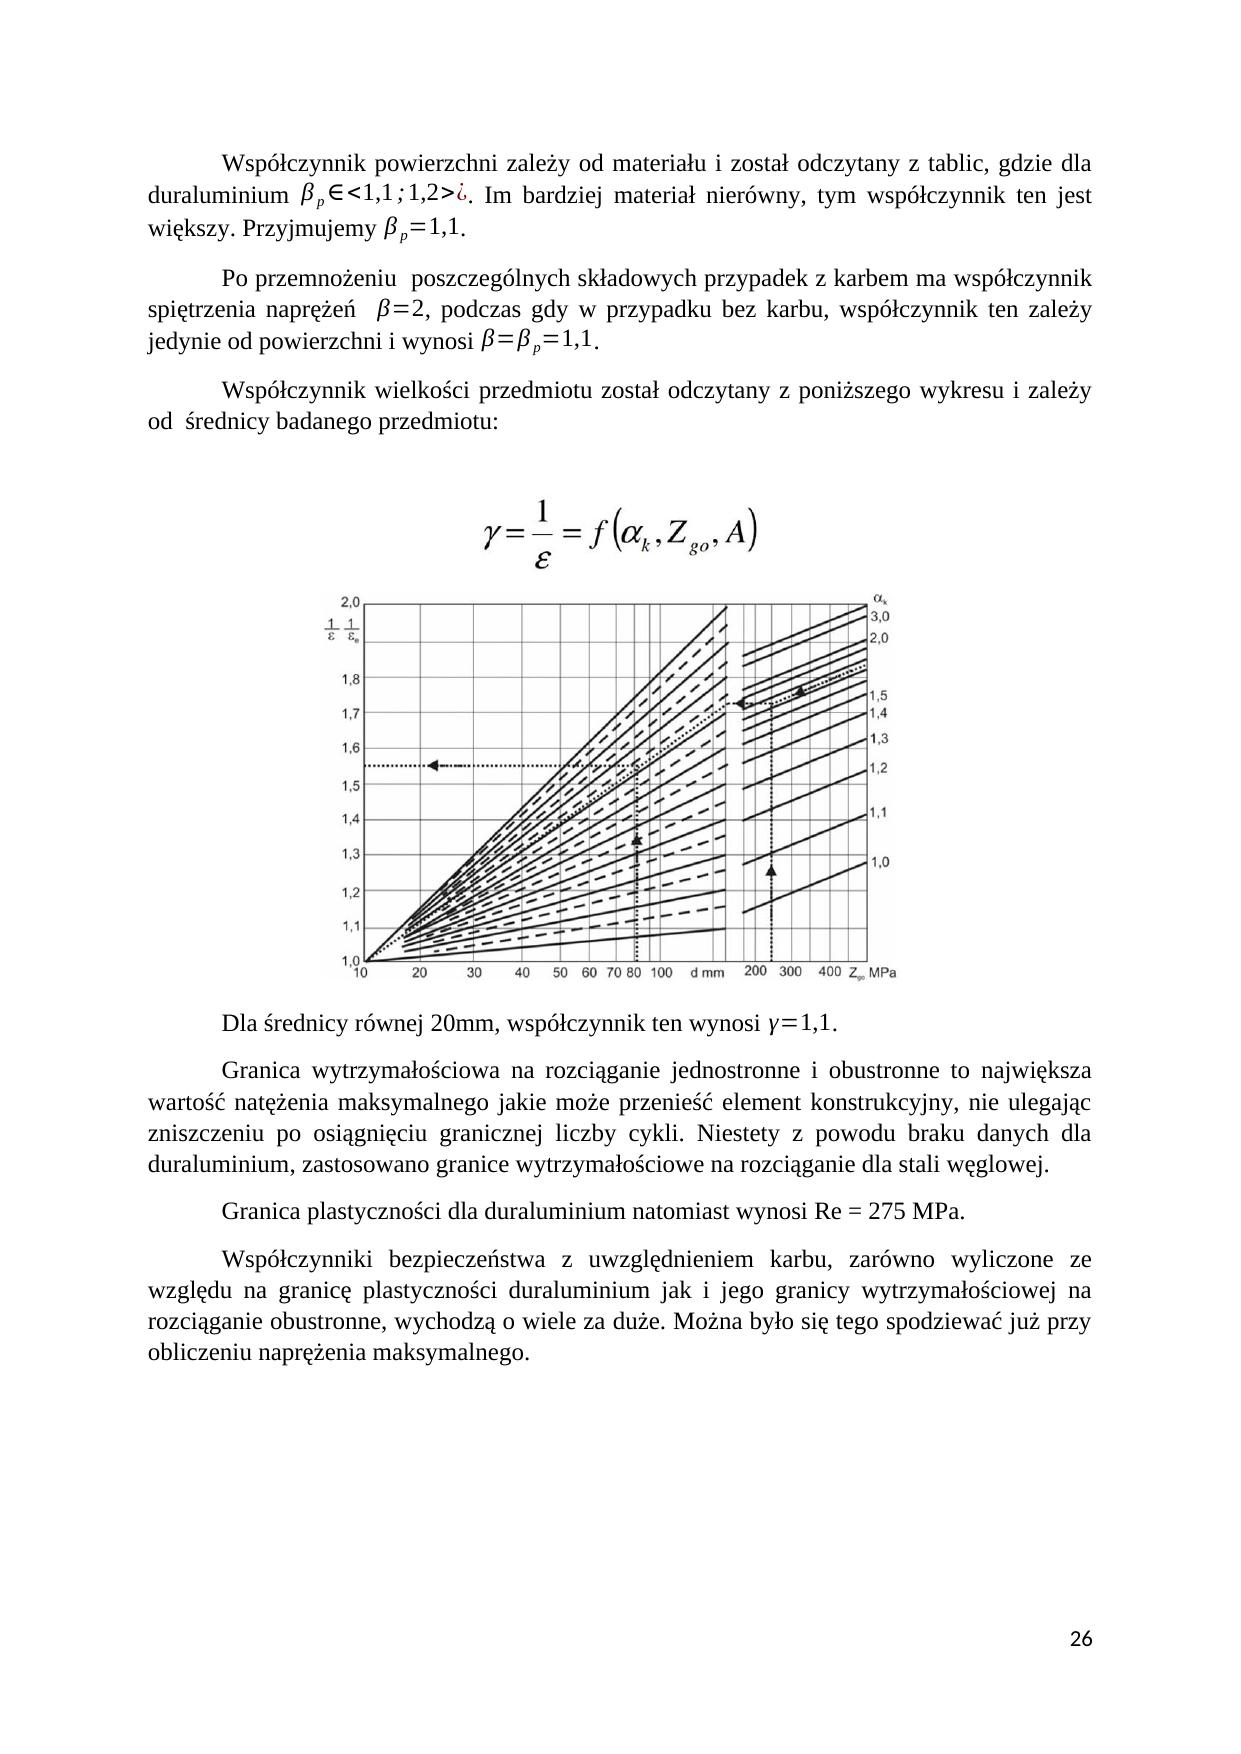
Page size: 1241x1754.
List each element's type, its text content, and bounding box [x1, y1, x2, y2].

text Dla średnicy równej 20mm, współczynnik ten wynosi . [148, 1008, 1093, 1037]
text Granica plastyczności dla duraluminium natomiast wynosi Re = 275 MPa. [148, 1196, 1093, 1225]
text Po przemnożeniu poszczególnych składowych przypadek z karbem ma współczynnik spiętrzenia naprężeń , podczas gdy w przypadku bez karbu, współczynnik ten zależy jedynie od powierzchni i wynosi . [148, 263, 1093, 356]
text Współczynnik wielkości przedmiotu został odczytany z poniższego wykresu i zależy od średnicy badanego przedmiotu: [148, 375, 1093, 435]
text Współczynniki bezpieczeństwa z uwzględnieniem karbu, zarówno wyliczone ze względu na granicę plastyczności duraluminium jak i jego granicy wytrzymałościowej na rozciąganie obustronne, wychodzą o wiele za duże. Można było się tego spodziewać już przy obliczeniu naprężenia maksymalnego. [148, 1244, 1093, 1366]
picture [295, 453, 927, 989]
text Współczynnik powierzchni zależy od materiału i został odczytany z tablic, gdzie dla duraluminium . Im bardziej materiał nierówny, tym współczynnik ten jest większy. Przyjmujemy . [148, 148, 1093, 244]
text Granica wytrzymałościowa na rozciąganie jednostronne i obustronne to największa wartość natężenia maksymalnego jakie może przenieść element konstrukcyjny, nie ulegając zniszczeniu po osiągnięciu granicznej liczby cykli. Niestety z powodu braku danych dla duraluminium, zastosowano granice wytrzymałościowe na rozciąganie dla stali węglowej. [148, 1056, 1093, 1177]
